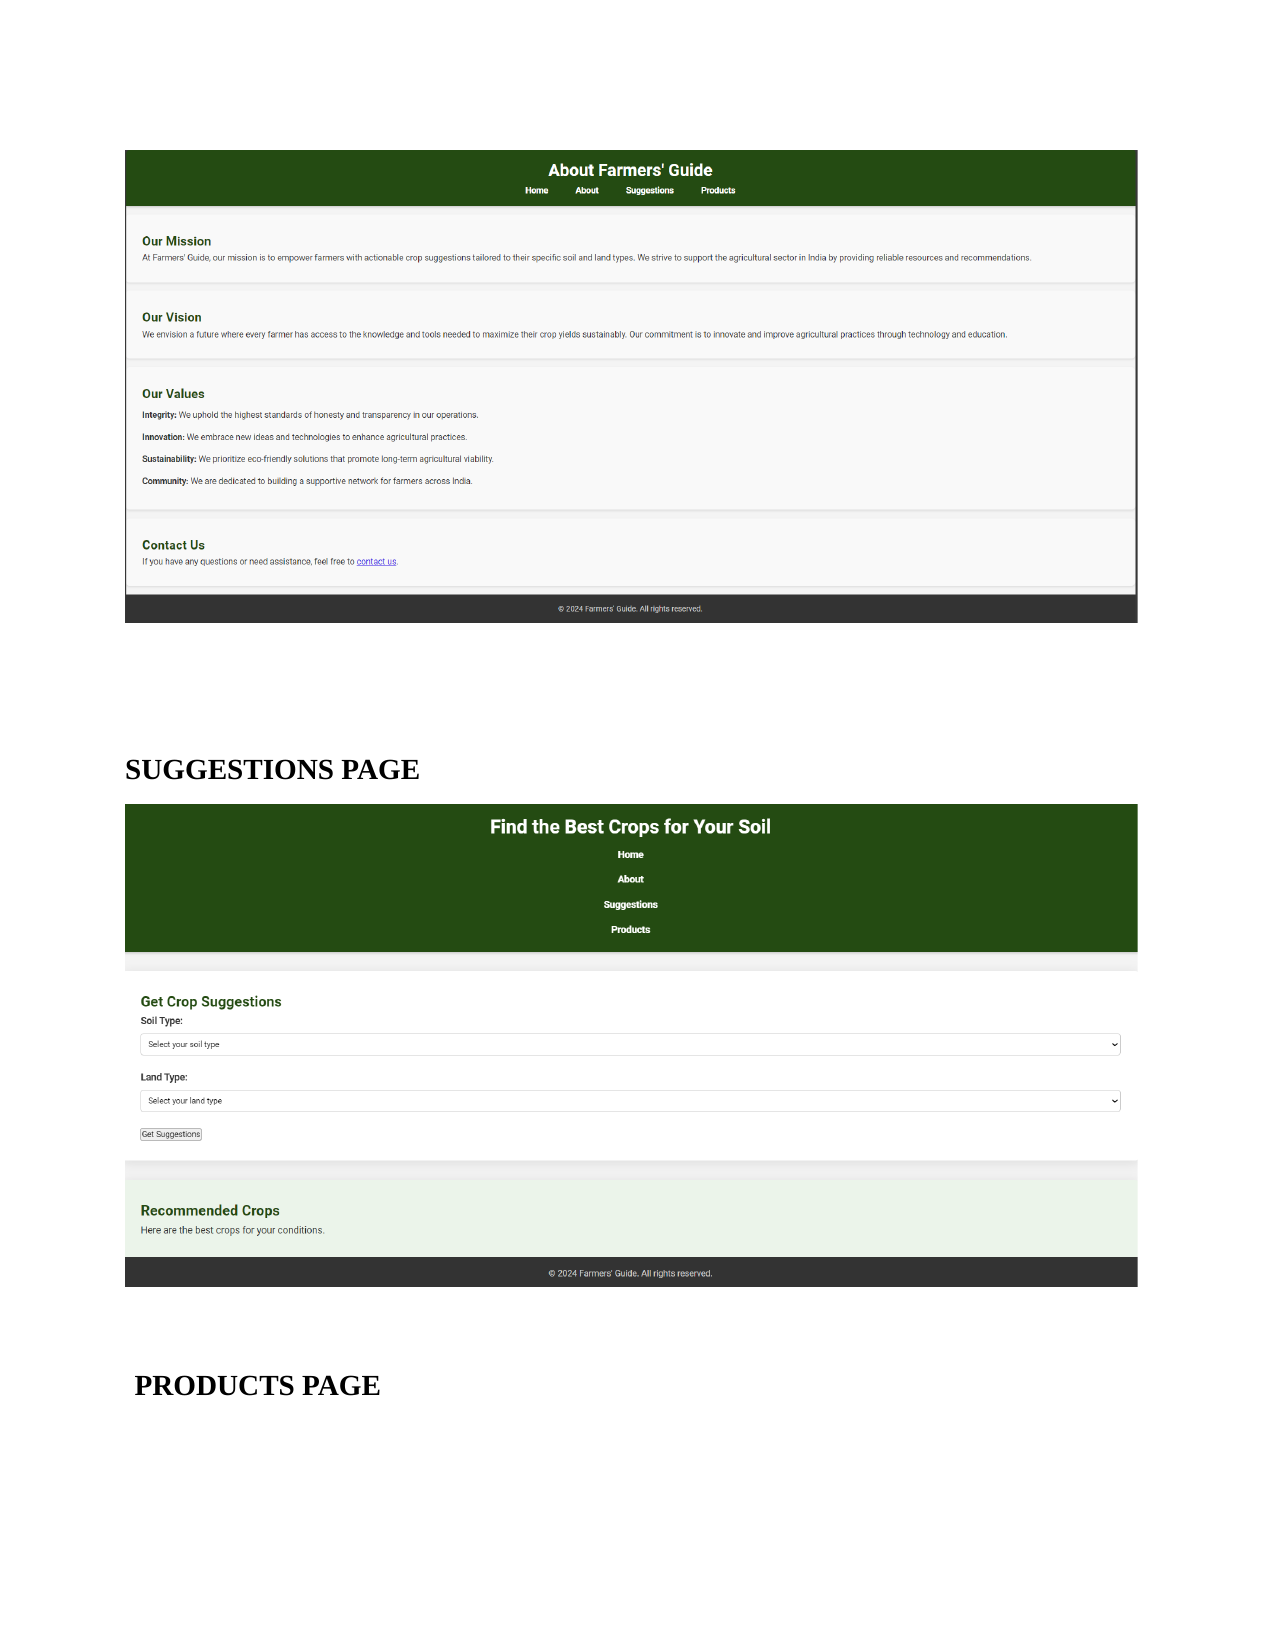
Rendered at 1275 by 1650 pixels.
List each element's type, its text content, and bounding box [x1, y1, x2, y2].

text PRODUCTS PAGE [125, 1368, 1137, 1402]
picture [125, 804, 1138, 1287]
text SUGGESTIONS PAGE [125, 752, 1137, 785]
picture [125, 150, 1138, 623]
